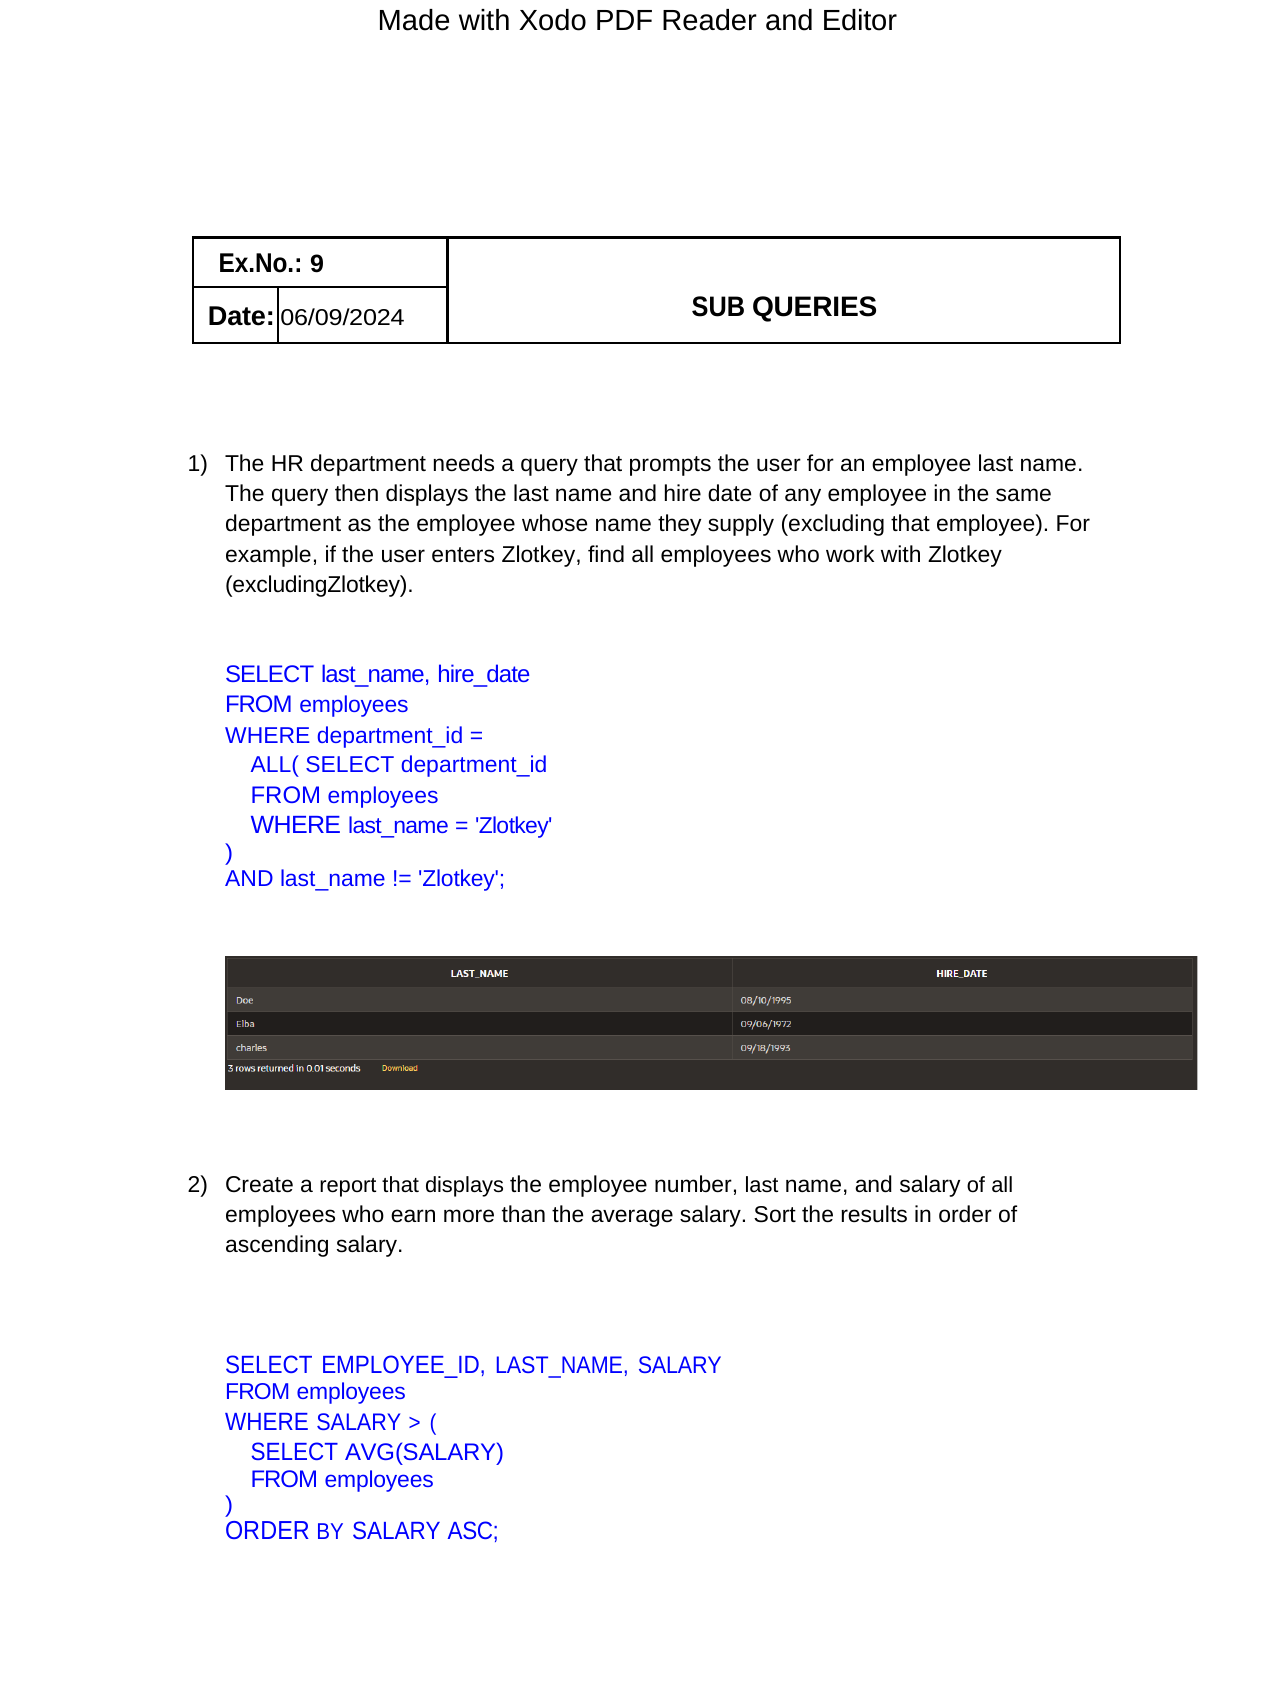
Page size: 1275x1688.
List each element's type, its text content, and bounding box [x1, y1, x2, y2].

table_cell 06/09/2024 [279, 288, 446, 342]
table_header SUB QUERIES [449, 239, 1119, 342]
text FROM employees [225, 690, 1225, 718]
text WHERE SALARY > ( [225, 1407, 1225, 1436]
text WHERE department_id = ALL( SELECT department_id FROM employees [225, 722, 561, 809]
list The HR department needs a query that prompts the user for an employee last name. The query then displays the last name and hire date of any employee in the same department as the employee whose name they supply (excluding that employee). For example, if the user enters Zlotkey, find all employees who work with Zlotkey (excludingZlotkey). [187, 450, 1090, 597]
text SELECT last_name, hire_date [225, 660, 1225, 687]
list Create a report that displays the employee number, last name, and salary of all employees who earn more than the average salary. Sort the results in order of ascending salary. [187, 1171, 1024, 1257]
text ) [225, 1492, 1225, 1517]
text SELECT AVG(SALARY) [250, 1437, 1225, 1466]
table_cell Date: [194, 288, 277, 342]
picture [225, 956, 1198, 1090]
text WHERE last_name = 'Zlotkey' [250, 812, 1225, 839]
text SELECT EMPLOYEE_ID, LAST_NAME, SALARY [225, 1350, 1225, 1379]
text ) [225, 839, 1225, 865]
text FROM employees [250, 1466, 1225, 1492]
table_header Ex.No.: 9 [194, 239, 446, 286]
text ORDER BY SALARY ASC; [225, 1517, 1225, 1546]
text FROM employees [225, 1379, 1225, 1405]
text AND last_name != 'Zlotkey'; [225, 865, 1225, 892]
